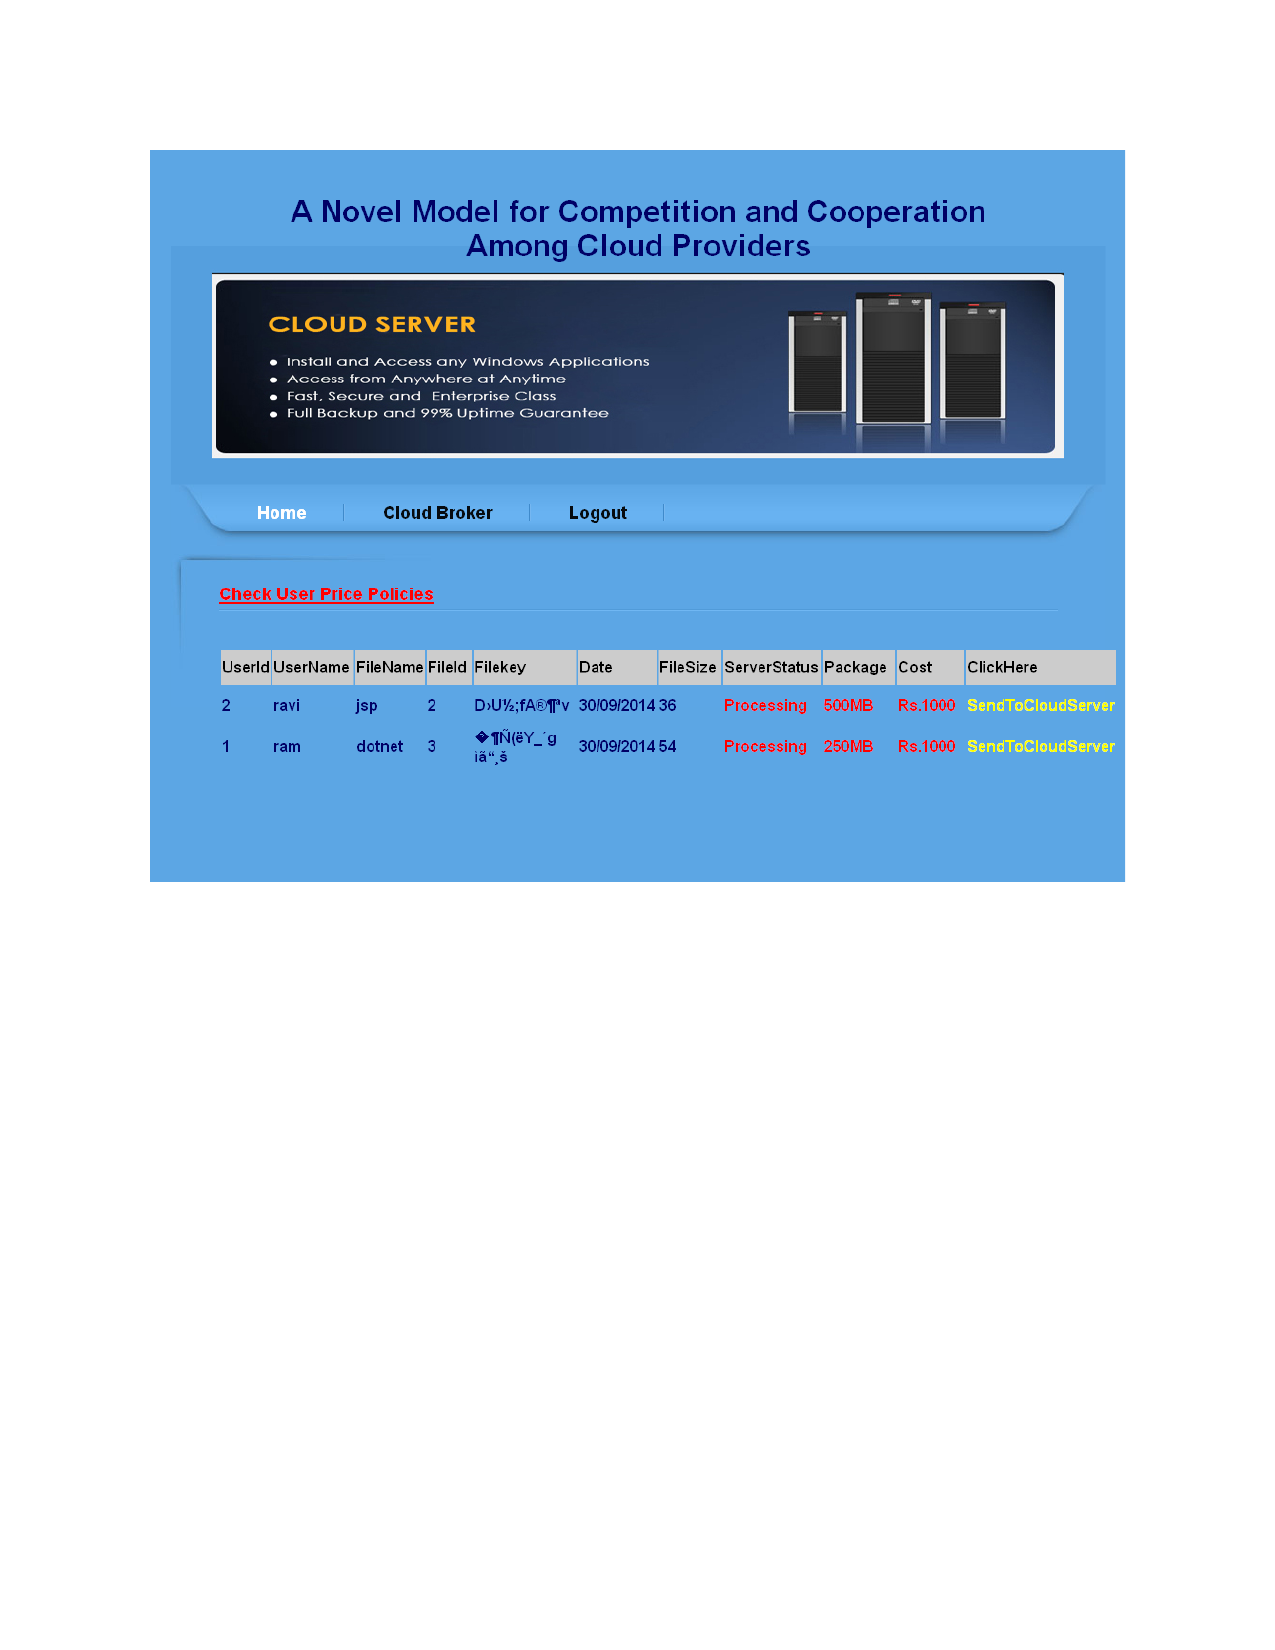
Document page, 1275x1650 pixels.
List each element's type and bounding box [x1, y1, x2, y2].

picture [150, 150, 1125, 882]
